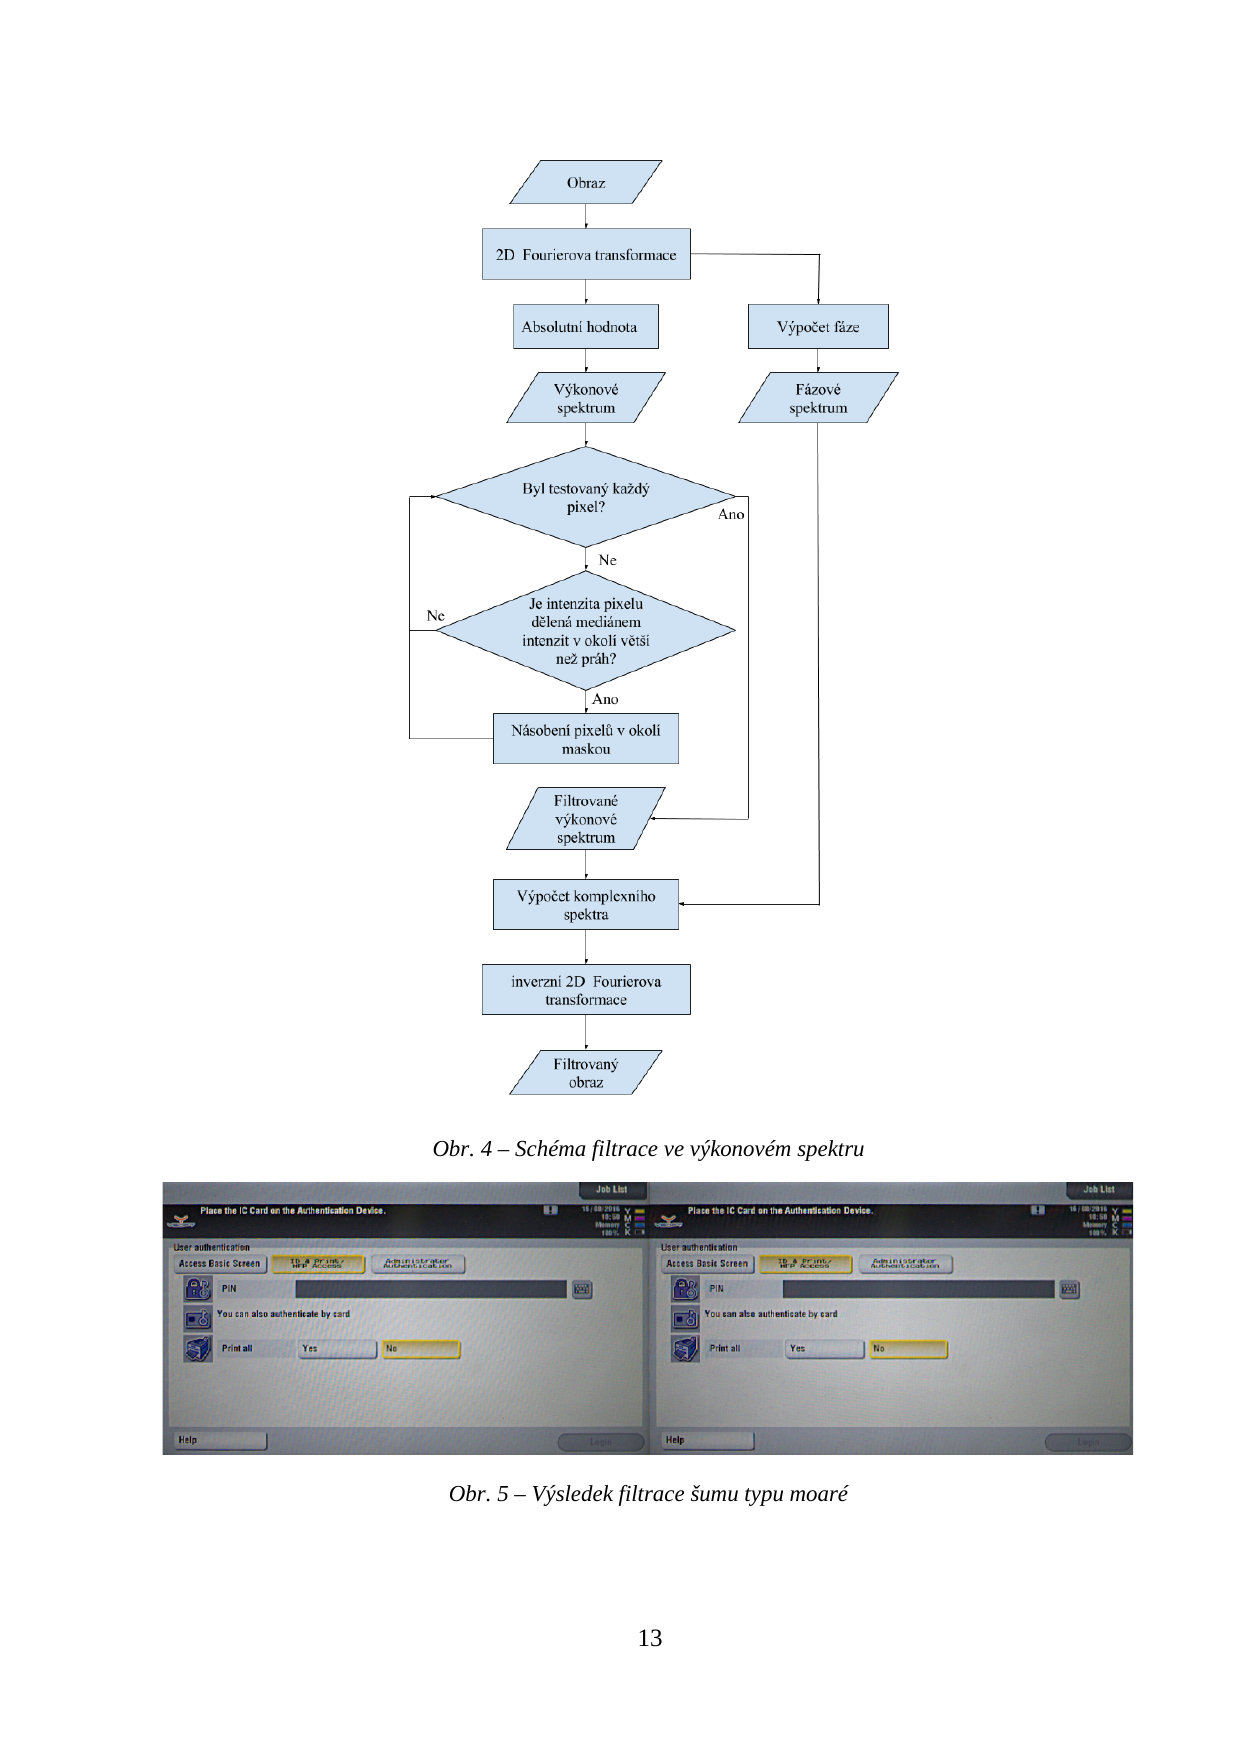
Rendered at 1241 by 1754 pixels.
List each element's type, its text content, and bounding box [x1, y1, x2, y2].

picture [390, 147, 909, 1110]
picture [162, 1182, 1134, 1455]
